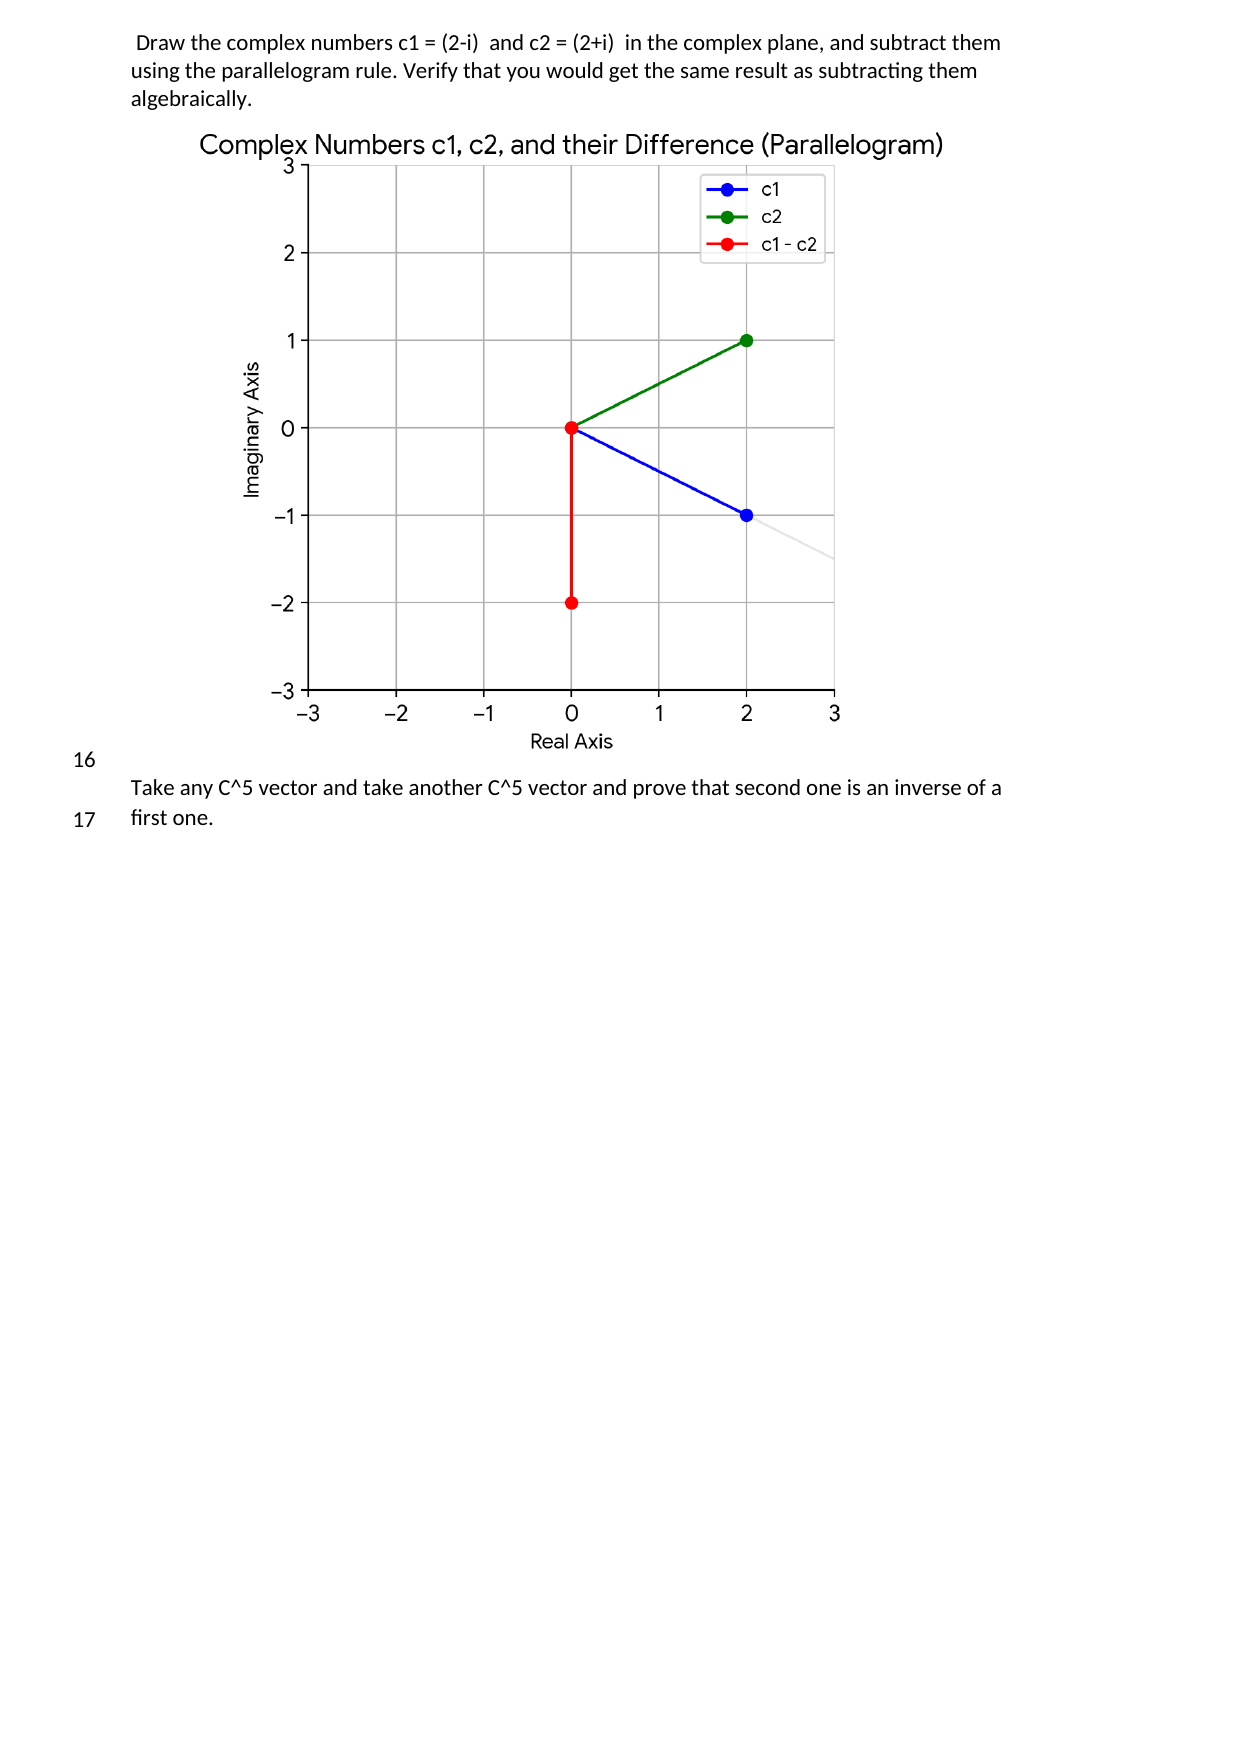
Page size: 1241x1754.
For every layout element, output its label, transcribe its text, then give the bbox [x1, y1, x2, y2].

table_cell 16 [49, 28, 119, 773]
table_cell Take any C^5 vector and take another C^5 vector and prove that second one is an inverse of a first one. [119, 773, 1023, 833]
table_cell 17 [49, 773, 119, 833]
picture [130, 112, 1012, 773]
table_cell Draw the complex numbers c1 = (2-i) and c2 = (2+i) in the complex plane, and subtract them using the parallelogram rule. Verify that you would get the same result as subtracting them algebraically. [119, 28, 1023, 773]
